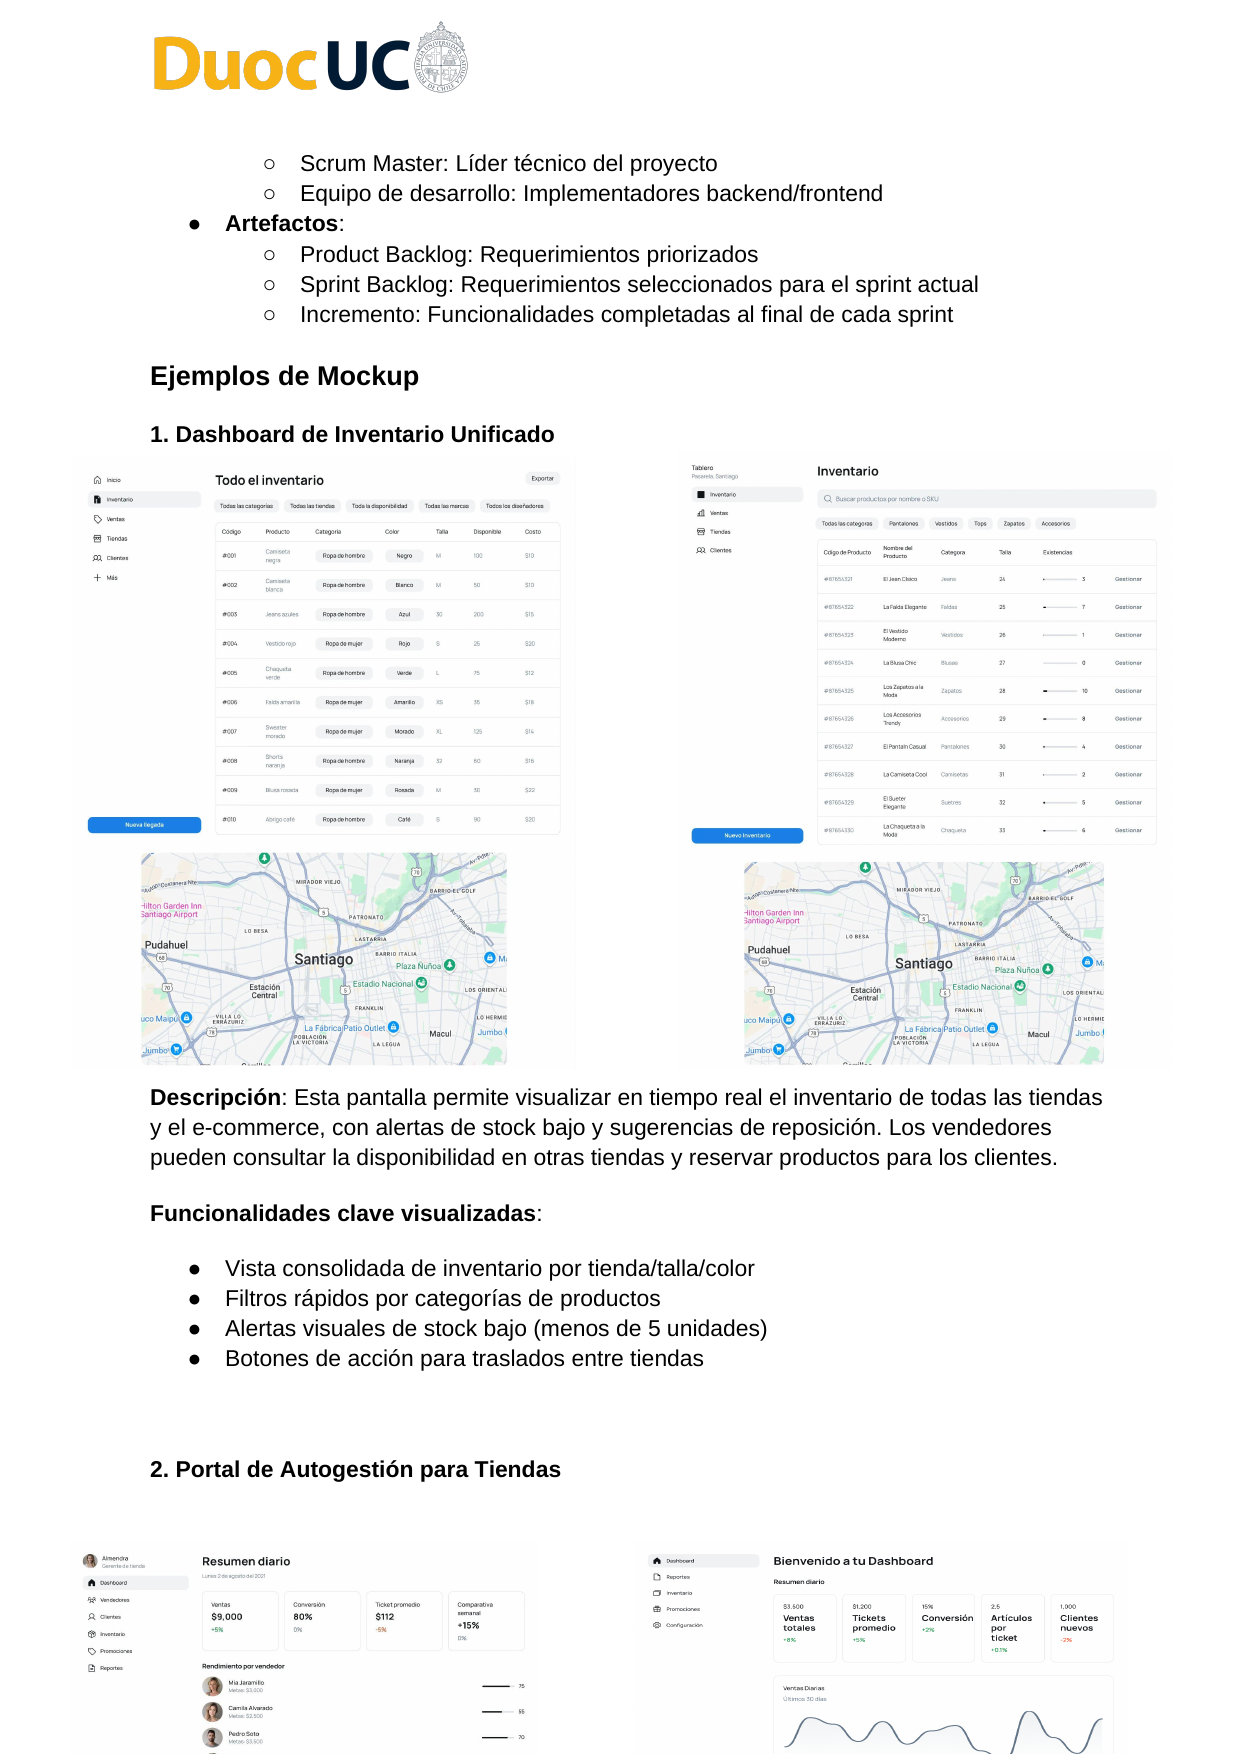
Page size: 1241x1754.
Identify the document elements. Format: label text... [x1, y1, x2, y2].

list Botones de acción para traslados entre tiendas [187, 1345, 1109, 1372]
picture [676, 450, 1172, 1069]
picture [72, 457, 575, 1070]
list Vista consolidada de inventario por tienda/talla/color [187, 1255, 1109, 1281]
list Filtros rápidos por categorías de productos [187, 1285, 1109, 1311]
picture [68, 1541, 539, 1754]
subtitle Ejemplos de Mockup [150, 360, 1109, 392]
list Artefactos: [187, 210, 1109, 237]
picture [150, 17, 472, 97]
list Alertas visuales de stock bajo (menos de 5 unidades) [187, 1315, 1109, 1341]
subtitle 1. Dashboard de Inventario Unificado [150, 421, 1109, 448]
list Equipo de desarrollo: Implementadores backend/frontend [262, 180, 1109, 207]
list Scrum Master: Líder técnico del proyecto [262, 150, 1109, 176]
text Funcionalidades clave visualizadas: [150, 1199, 1109, 1226]
list Product Backlog: Requerimientos priorizados [262, 241, 1109, 267]
picture [632, 1542, 1129, 1754]
text Descripción: Esta pantalla permite visualizar en tiempo real el inventario de todas las tiendas y el e-commerce, con alertas de stock bajo y sugerencias de reposición. Los vendedores pueden consultar la disponibilidad en otras tiendas y reservar productos para los clientes. [150, 1084, 1109, 1171]
subtitle 2. Portal de Autogestión para Tiendas [150, 1456, 1109, 1482]
list Incremento: Funcionalidades completadas al final de cada sprint [262, 301, 1109, 327]
list Sprint Backlog: Requerimientos seleccionados para el sprint actual [262, 271, 1109, 297]
